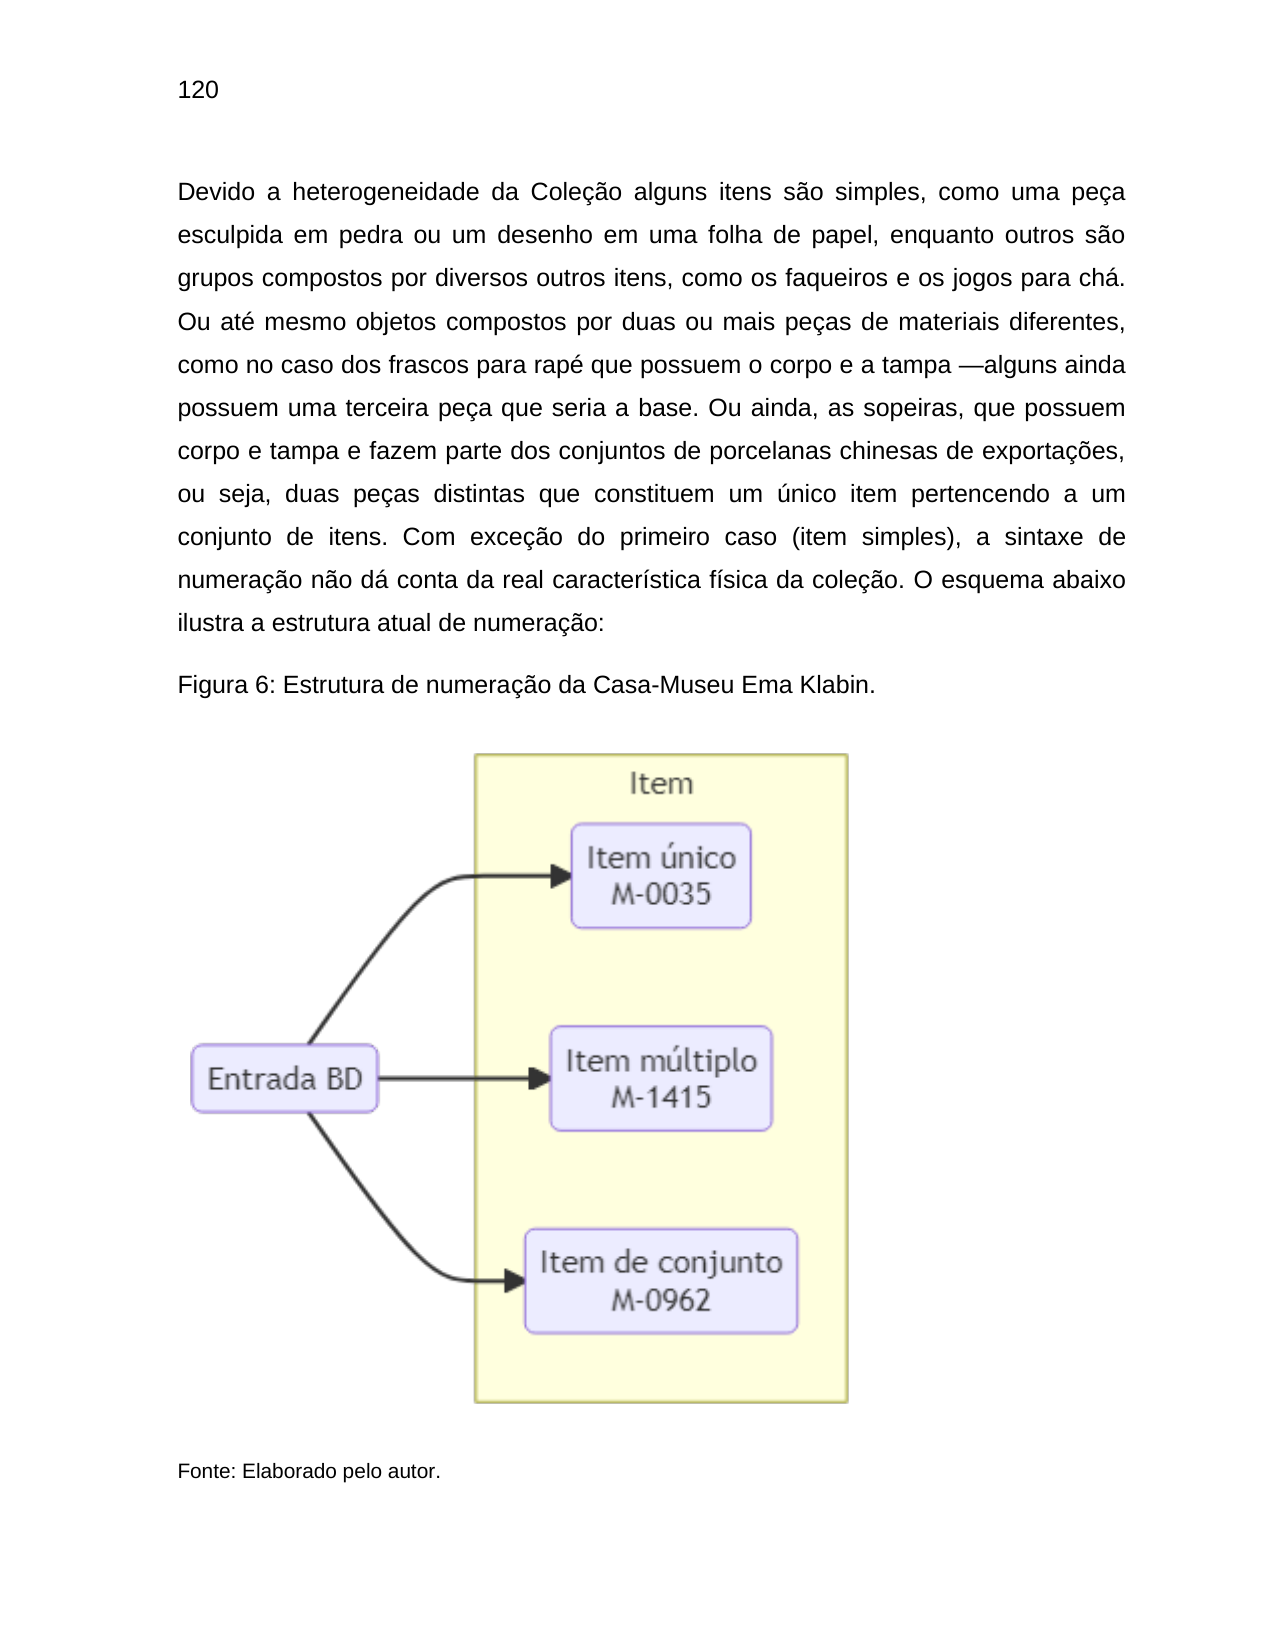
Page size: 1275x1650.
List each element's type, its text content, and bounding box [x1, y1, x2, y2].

picture [177, 732, 879, 1426]
text Figura 6: Estrutura de numeração da Casa-Museu Ema Klabin. [177, 670, 1127, 699]
text Fonte: Elaborado pelo autor. [177, 1459, 1127, 1483]
text Devido a heterogeneidade da Coleção alguns itens são simples, como uma peça esculpida em pedra ou um desenho em uma folha de papel, enquanto outros são grupos compostos por diversos outros itens, como os faqueiros e os jogos para chá. Ou até mesmo objetos compostos por duas ou mais peças de materiais diferentes, como no caso dos frascos para rapé que possuem o corpo e a tampa —alguns ainda possuem uma terceira peça que seria a base. Ou ainda, as sopeiras, que possuem corpo e tampa e fazem parte dos conjuntos de porcelanas chinesas de exportações, ou seja, duas peças distintas que constituem um único item pertencendo a um conjunto de itens. Com exceção do primeiro caso (item simples), a sintaxe de numeração não dá conta da real característica física da coleção. O esquema abaixo ilustra a estrutura atual de numeração: [177, 177, 1127, 637]
